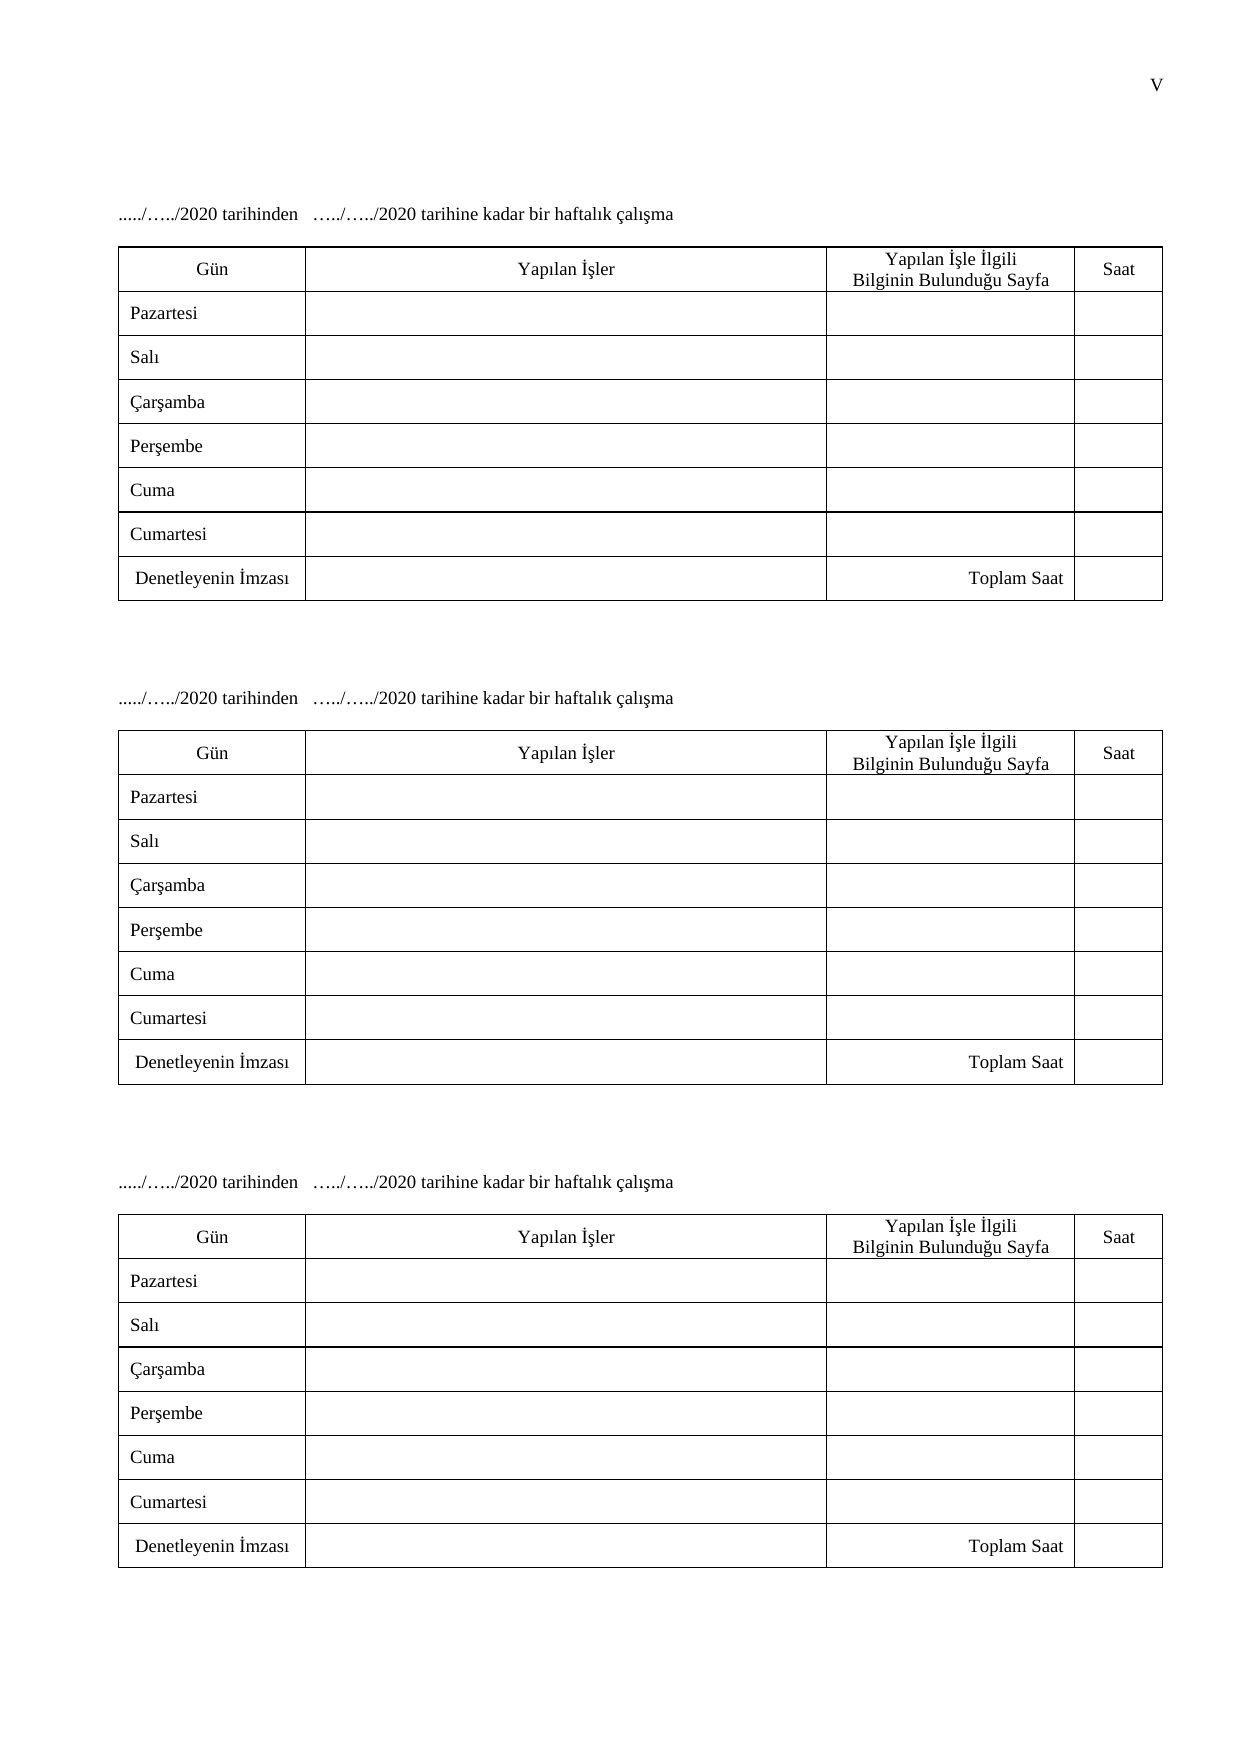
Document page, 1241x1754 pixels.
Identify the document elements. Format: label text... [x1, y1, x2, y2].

table_cell Denetleyenin İmzası [119, 557, 305, 600]
table_cell Cumartesi [119, 513, 305, 556]
table_cell [306, 1436, 826, 1479]
table_cell [1075, 336, 1162, 379]
table_header Saat [1075, 248, 1162, 291]
table_cell [306, 1303, 826, 1346]
table_cell [306, 820, 826, 863]
table_cell [1075, 1348, 1162, 1391]
table_cell [1075, 820, 1162, 863]
table_cell [306, 557, 826, 600]
table_cell [306, 380, 826, 423]
table_cell [827, 513, 1074, 556]
table_cell [1075, 1040, 1162, 1083]
table_header Yapılan İşler [306, 248, 826, 291]
table_cell [1075, 1436, 1162, 1479]
table_cell [1075, 1303, 1162, 1346]
table_cell [306, 1392, 826, 1435]
table_cell Çarşamba [119, 380, 305, 423]
table_cell Salı [119, 336, 305, 379]
table_cell [1075, 468, 1162, 511]
table_cell Perşembe [119, 424, 305, 467]
table_cell [306, 468, 826, 511]
table_cell [1075, 908, 1162, 951]
table_header Gün [119, 731, 305, 774]
table_cell [827, 292, 1074, 335]
table_cell [1075, 513, 1162, 556]
table_cell [827, 424, 1074, 467]
table_cell [306, 1480, 826, 1523]
table_cell Denetleyenin İmzası [119, 1524, 305, 1567]
text V [118, 74, 1163, 95]
table_cell Cuma [119, 468, 305, 511]
table_cell [306, 513, 826, 556]
table_cell [827, 1348, 1074, 1391]
table_cell [1075, 952, 1162, 995]
table_cell [827, 1480, 1074, 1523]
table_header Yapılan İşle İlgili Bilginin Bulunduğu Sayfa [827, 248, 1074, 291]
table_header Saat [1075, 731, 1162, 774]
table_cell [827, 952, 1074, 995]
table_header Yapılan İşler [306, 1215, 826, 1258]
table_cell [1075, 380, 1162, 423]
table_cell [827, 908, 1074, 951]
table_cell [827, 1259, 1074, 1302]
text ...../…../2020 tarihinden …../…../2020 tarihine kadar bir haftalık çalışma [118, 203, 1163, 225]
table_cell Toplam Saat [827, 557, 1074, 600]
table_cell Salı [119, 820, 305, 863]
table_cell [306, 1524, 826, 1567]
table_cell [1075, 775, 1162, 818]
table_header Saat [1075, 1215, 1162, 1258]
table_cell [306, 424, 826, 467]
table_cell Cumartesi [119, 996, 305, 1039]
table_cell [306, 996, 826, 1039]
table_cell [827, 775, 1074, 818]
text ...../…../2020 tarihinden …../…../2020 tarihine kadar bir haftalık çalışma [118, 1171, 1163, 1192]
table_header Gün [119, 248, 305, 291]
table_cell [306, 775, 826, 818]
table_cell Pazartesi [119, 775, 305, 818]
table_cell Toplam Saat [827, 1040, 1074, 1083]
table_cell [1075, 996, 1162, 1039]
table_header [827, 1215, 1074, 1258]
table_cell Cuma [119, 952, 305, 995]
table_cell [1075, 864, 1162, 907]
table_cell [1075, 1259, 1162, 1302]
table_cell [827, 336, 1074, 379]
table_header Yapılan İşler [306, 731, 826, 774]
table_cell [827, 468, 1074, 511]
text ...../…../2020 tarihinden …../…../2020 tarihine kadar bir haftalık çalışma [118, 687, 1163, 708]
table_cell [827, 1392, 1074, 1435]
table_cell [306, 1348, 826, 1391]
table_cell Pazartesi [119, 292, 305, 335]
table_cell Salı [119, 1303, 305, 1346]
table_cell [827, 996, 1074, 1039]
table_cell [1075, 557, 1162, 600]
table_cell [827, 864, 1074, 907]
table_header Gün [119, 1215, 305, 1258]
table_cell Perşembe [119, 1392, 305, 1435]
table_cell Çarşamba [119, 1348, 305, 1391]
table_cell [306, 952, 826, 995]
table_cell [306, 292, 826, 335]
table_cell [306, 336, 826, 379]
table_cell Cuma [119, 1436, 305, 1479]
table_cell [306, 1040, 826, 1083]
table_cell Pazartesi [119, 1259, 305, 1302]
table_cell [1075, 1524, 1162, 1567]
table_cell Perşembe [119, 908, 305, 951]
table_cell [827, 820, 1074, 863]
table_cell Toplam Saat [827, 1524, 1074, 1567]
table_cell [827, 380, 1074, 423]
table_cell Denetleyenin İmzası [119, 1040, 305, 1083]
table_cell [306, 1259, 826, 1302]
table_cell [1075, 1480, 1162, 1523]
table_cell Cumartesi [119, 1480, 305, 1523]
table_header Yapılan İşle İlgili Bilginin Bulunduğu Sayfa [827, 731, 1074, 774]
table_cell [827, 1303, 1074, 1346]
table_cell [1075, 292, 1162, 335]
table_cell [827, 1436, 1074, 1479]
table_cell [1075, 424, 1162, 467]
table_cell [306, 908, 826, 951]
table_cell Çarşamba [119, 864, 305, 907]
table_cell [1075, 1392, 1162, 1435]
table_cell [306, 864, 826, 907]
